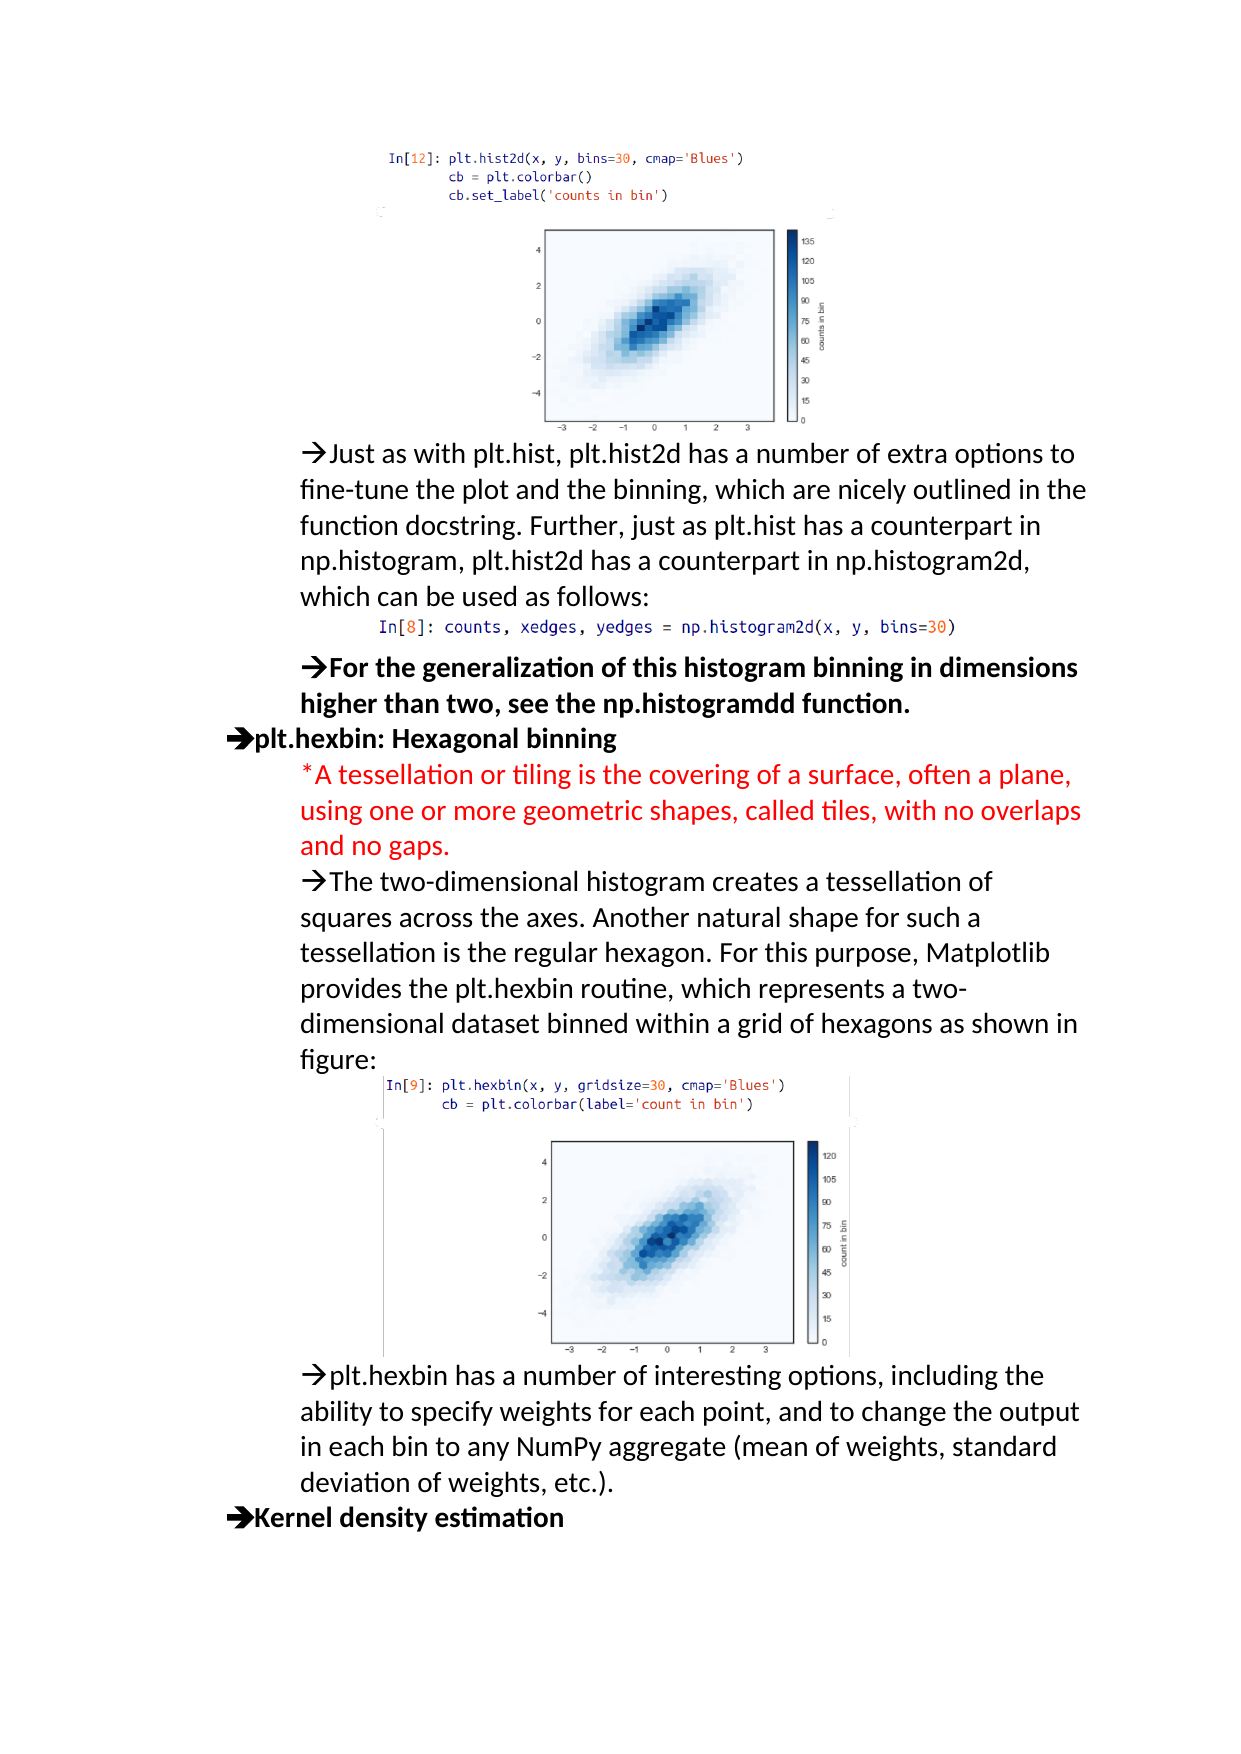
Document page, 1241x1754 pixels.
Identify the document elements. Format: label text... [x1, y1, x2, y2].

list For the generalization of this histogram binning in dimensions higher than two, see the np.histogramdd function. [300, 649, 1090, 721]
text plt.hexbin: Hexagonal binning [150, 721, 1090, 756]
text Kernel density estimation [150, 1499, 1090, 1535]
text The two-dimensional histogram creates a tessellation of squares across the axes. Another natural shape for such a tessellation is the regular hexagon. For this purpose, Matplotlib provides the plt.hexbin routine, which represents a two-dimensional dataset binned within a grid of hexagons as shown in figure: [300, 863, 1090, 1077]
text plt.hexbin has a number of interesting options, including the ability to specify weights for each point, and to change the output in each bin to any NumPy aggregate (mean of weights, standard deviation of weights, etc.). [300, 1357, 1090, 1499]
picture [375, 150, 835, 436]
text *A tessellation or tiling is the covering of a surface, often a plane, using one or more geometric shapes, called tiles, with no overlaps and no gaps. [300, 756, 1090, 863]
picture [375, 1076, 858, 1357]
list Just as with plt.hist, plt.hist2d has a number of extra options to fine-tune the plot and the binning, which are nicely outlined in the function docstring. Further, just as plt.hist has a counterpart in np.histogram, plt.hist2d has a counterpart in np.histogram2d, which can be used as follows: [300, 436, 1090, 614]
picture [375, 613, 960, 638]
